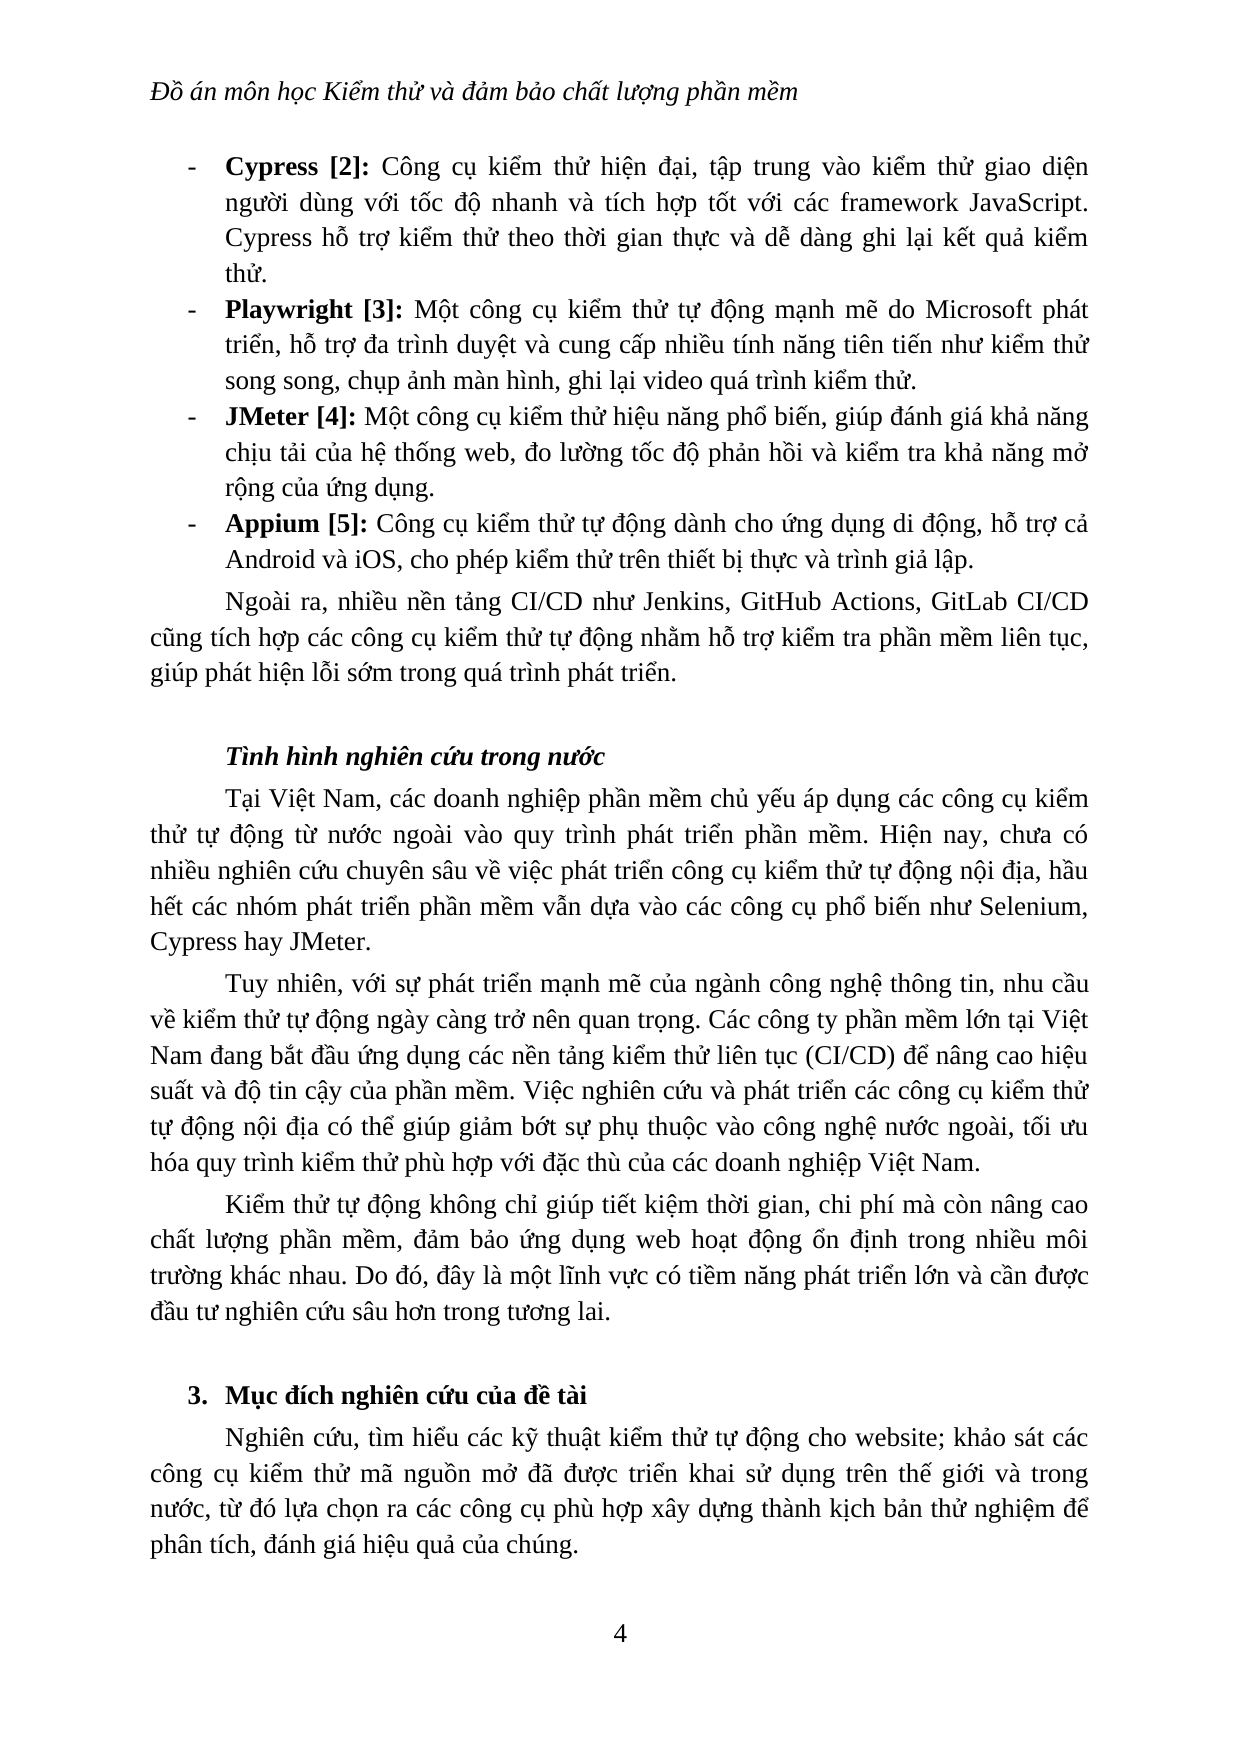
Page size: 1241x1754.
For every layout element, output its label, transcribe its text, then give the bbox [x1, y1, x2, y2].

subtitle Mục đích nghiên cứu của đề tài [187, 1379, 1090, 1410]
list Playwright [3]: Một công cụ kiểm thử tự động mạnh mẽ do Microsoft phát triển, hỗ trợ đa trình duyệt và cung cấp nhiều tính năng tiên tiến như kiểm thử song song, chụp ảnh màn hình, ghi lại video quá trình kiểm thử. [187, 293, 1090, 396]
text Tình hình nghiên cứu trong nước [150, 740, 1090, 772]
list Appium [5]: Công cụ kiểm thử tự động dành cho ứng dụng di động, hỗ trợ cả Android và iOS, cho phép kiểm thử trên thiết bị thực và trình giả lập. [187, 507, 1090, 574]
text Ngoài ra, nhiều nền tảng CI/CD như Jenkins, GitHub Actions, GitLab CI/CD cũng tích hợp các công cụ kiểm thử tự động nhằm hỗ trợ kiểm tra phần mềm liên tục, giúp phát hiện lỗi sớm trong quá trình phát triển. [150, 585, 1090, 688]
list JMeter [4]: Một công cụ kiểm thử hiệu năng phổ biến, giúp đánh giá khả năng chịu tải của hệ thống web, đo lường tốc độ phản hồi và kiểm tra khả năng mở rộng của ứng dụng. [187, 400, 1090, 503]
list Cypress [2]: Công cụ kiểm thử hiện đại, tập trung vào kiểm thử giao diện người dùng với tốc độ nhanh và tích hợp tốt với các framework JavaScript. Cypress hỗ trợ kiểm thử theo thời gian thực và dễ dàng ghi lại kết quả kiểm thử. [187, 150, 1090, 288]
text Tại Việt Nam, các doanh nghiệp phần mềm chủ yếu áp dụng các công cụ kiểm thử tự động từ nước ngoài vào quy trình phát triển phần mềm. Hiện nay, chưa có nhiều nghiên cứu chuyên sâu về việc phát triển công cụ kiểm thử tự động nội địa, hầu hết các nhóm phát triển phần mềm vẫn dựa vào các công cụ phổ biến như Selenium, Cypress hay JMeter. [150, 782, 1090, 956]
text Kiểm thử tự động không chỉ giúp tiết kiệm thời gian, chi phí mà còn nâng cao chất lượng phần mềm, đảm bảo ứng dụng web hoạt động ổn định trong nhiều môi trường khác nhau. Do đó, đây là một lĩnh vực có tiềm năng phát triển lớn và cần được đầu tư nghiên cứu sâu hơn trong tương lai. [150, 1188, 1090, 1326]
text Tuy nhiên, với sự phát triển mạnh mẽ của ngành công nghệ thông tin, nhu cầu về kiểm thử tự động ngày càng trở nên quan trọng. Các công ty phần mềm lớn tại Việt Nam đang bắt đầu ứng dụng các nền tảng kiểm thử liên tục (CI/CD) để nâng cao hiệu suất và độ tin cậy của phần mềm. Việc nghiên cứu và phát triển các công cụ kiểm thử tự động nội địa có thể giúp giảm bớt sự phụ thuộc vào công nghệ nước ngoài, tối ưu hóa quy trình kiểm thử phù hợp với đặc thù của các doanh nghiệp Việt Nam. [150, 967, 1090, 1177]
text Nghiên cứu, tìm hiểu các kỹ thuật kiểm thử tự động cho website; khảo sát các công cụ kiểm thử mã nguồn mở đã được triển khai sử dụng trên thế giới và trong nước, từ đó lựa chọn ra các công cụ phù hợp xây dựng thành kịch bản thử nghiệm để phân tích, đánh giá hiệu quả của chúng. [150, 1421, 1090, 1559]
